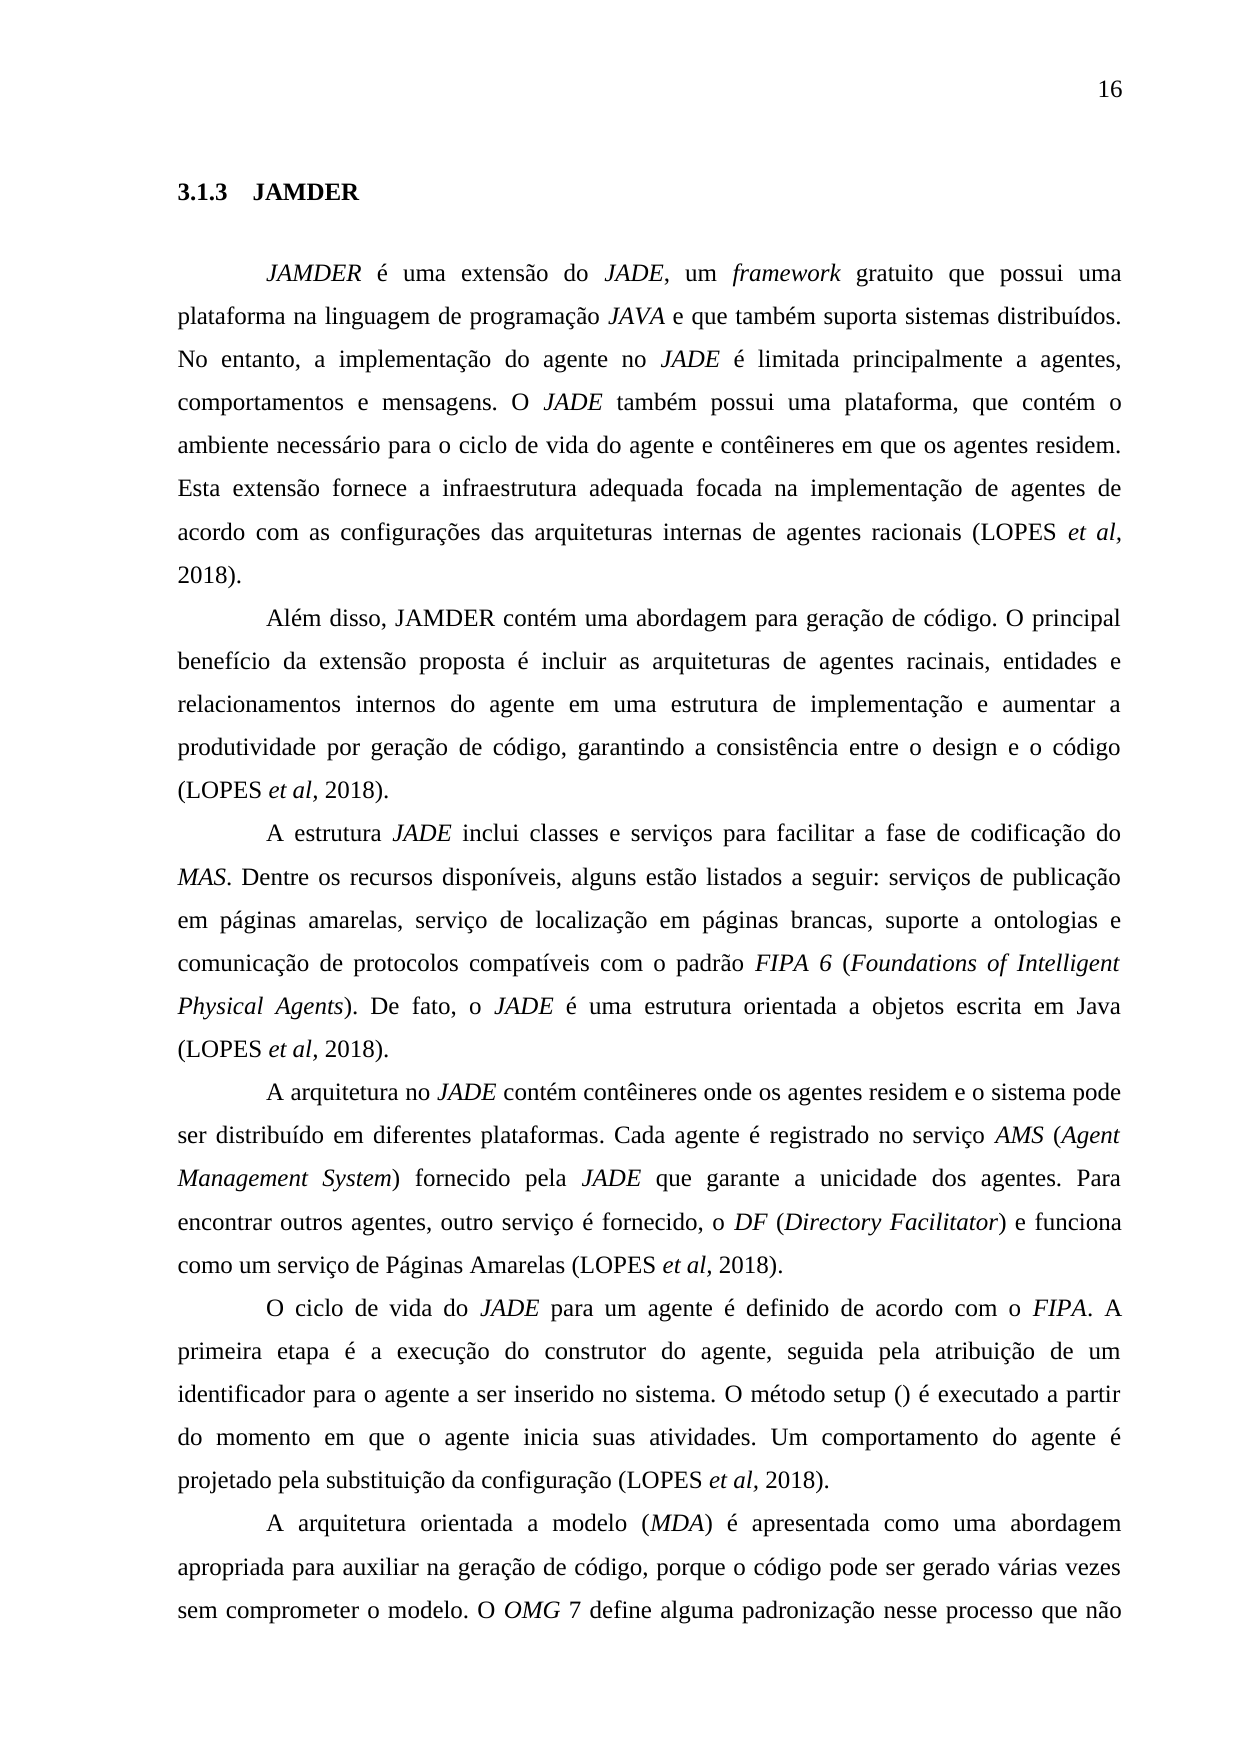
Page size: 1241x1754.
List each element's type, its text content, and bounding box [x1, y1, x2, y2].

text JAMDER é uma extensão do JADE, um framework gratuito que possui uma plataforma na linguagem de programação JAVA e que também suporta sistemas distribuídos. No entanto, a implementação do agente no JADE é limitada principalmente a agentes, comportamentos e mensagens. O JADE também possui uma plataforma, que contém o ambiente necessário para o ciclo de vida do agente e contêineres em que os agentes residem. Esta extensão fornece a infraestrutura adequada focada na implementação de agentes de acordo com as configurações das arquiteturas internas de agentes racionais (LOPES et al, 2018). [177, 258, 1122, 588]
subtitle JAMDER [177, 177, 1122, 206]
text O ciclo de vida do JADE para um agente é definido de acordo com o FIPA. A primeira etapa é a execução do construtor do agente, seguida pela atribuição de um identificador para o agente a ser inserido no sistema. O método setup () é executado a partir do momento em que o agente inicia suas atividades. Um comportamento do agente é projetado pela substituição da configuração (LOPES et al, 2018). [177, 1293, 1122, 1494]
text A arquitetura no JADE contém contêineres onde os agentes residem e o sistema pode ser distribuído em diferentes plataformas. Cada agente é registrado no serviço AMS (Agent Management System) fornecido pela JADE que garante a unicidade dos agentes. Para encontrar outros agentes, outro serviço é fornecido, o DF (Directory Facilitator) e funciona como um serviço de Páginas Amarelas (LOPES et al, 2018). [177, 1077, 1122, 1278]
text A estrutura JADE inclui classes e serviços para facilitar a fase de codificação do MAS. Dentre os recursos disponíveis, alguns estão listados a seguir: serviços de publicação em páginas amarelas, serviço de localização em páginas brancas, suporte a ontologias e comunicação de protocolos compatíveis com o padrão FIPA 6 (Foundations of Intelligent Physical Agents). De fato, o JADE é uma estrutura orientada a objetos escrita em Java (LOPES et al, 2018). [177, 818, 1122, 1063]
text Além disso, JAMDER contém uma abordagem para geração de código. O principal benefício da extensão proposta é incluir as arquiteturas de agentes racinais, entidades e relacionamentos internos do agente em uma estrutura de implementação e aumentar a produtividade por geração de código, garantindo a consistência entre o design e o código (LOPES et al, 2018). [177, 603, 1122, 804]
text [177, 1508, 1122, 1623]
